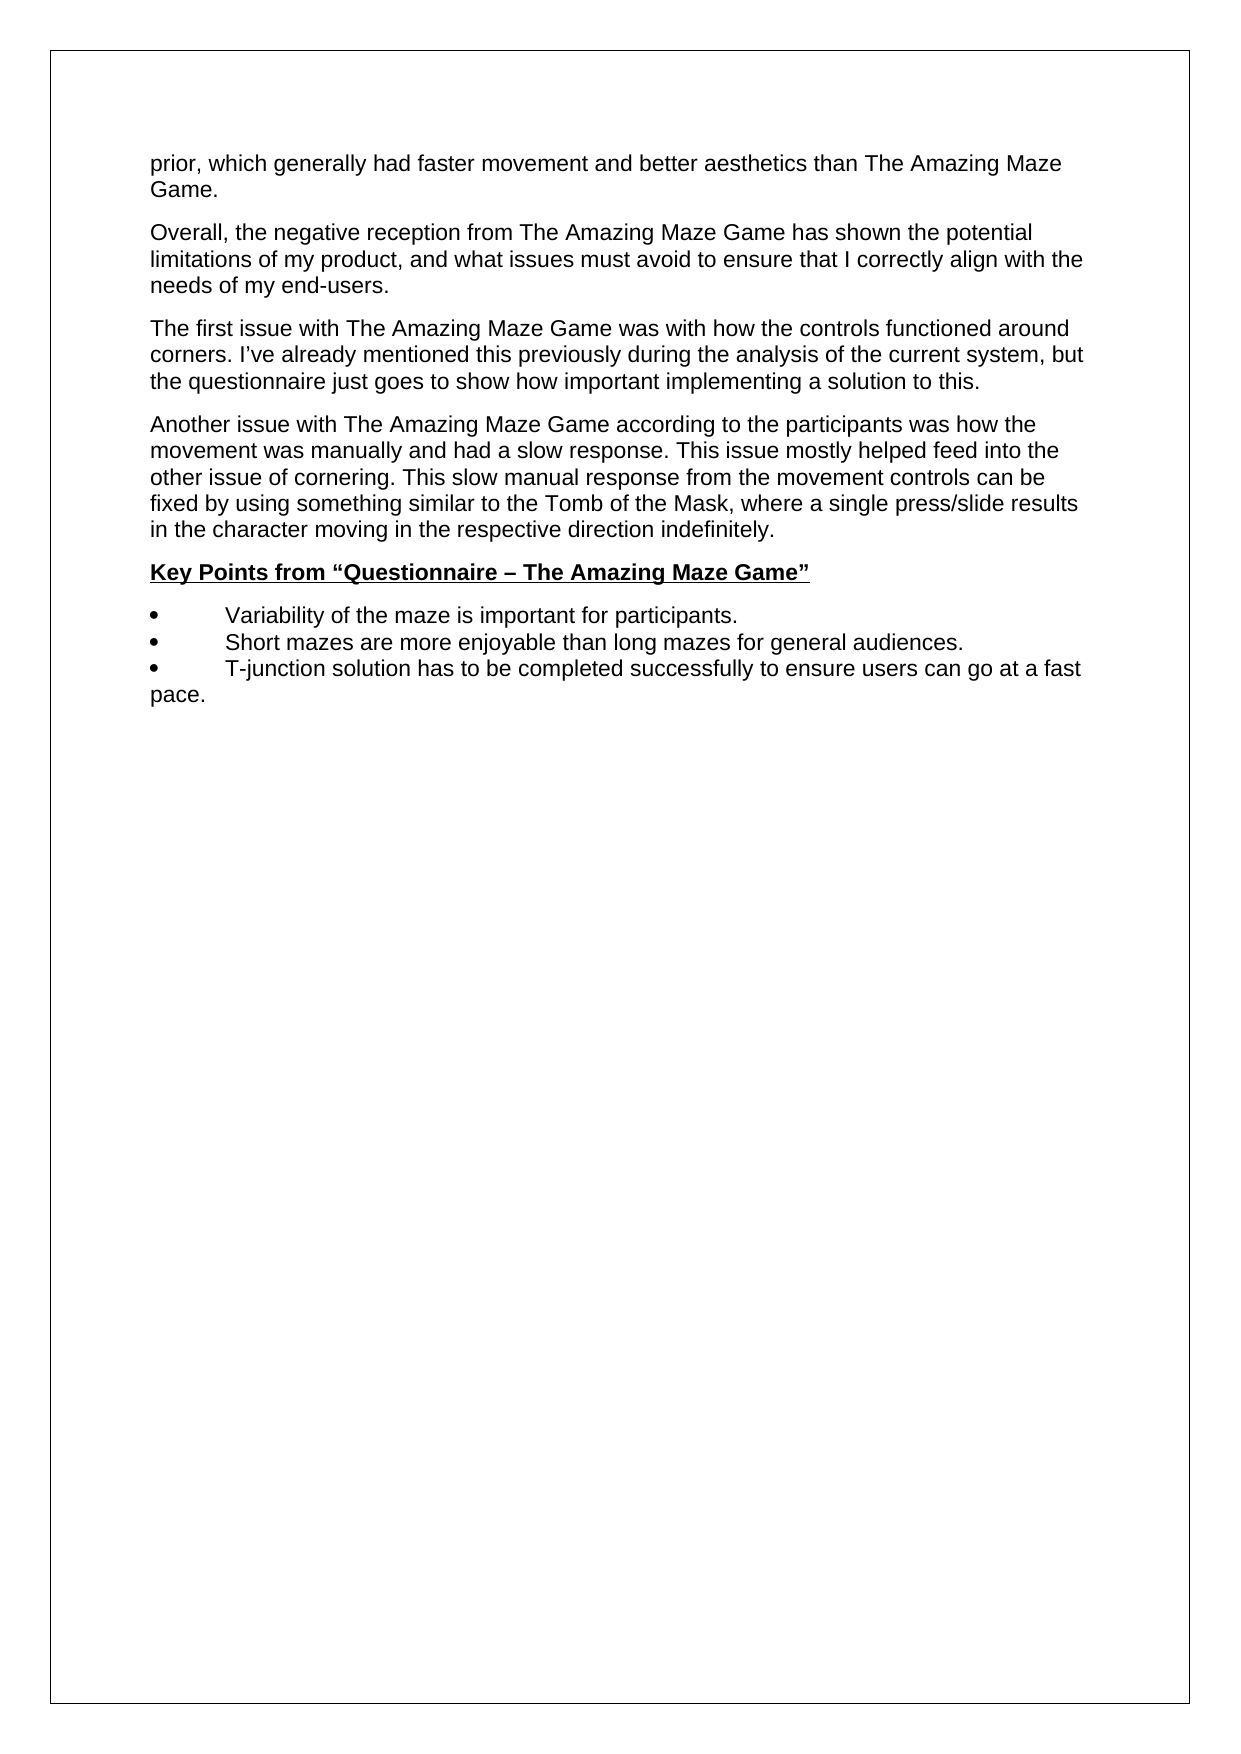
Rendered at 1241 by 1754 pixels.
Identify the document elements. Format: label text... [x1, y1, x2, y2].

text Another issue with The Amazing Maze Game according to the participants was how the movement was manually and had a slow response. This issue mostly helped feed into the other issue of cornering. This slow manual response from the movement controls can be fixed by using something similar to the Tomb of the Mask, where a single press/slide results in the character moving in the respective direction indefinitely. [150, 411, 1090, 543]
text Key Points from “Questionnaire – The Amazing Maze Game” [150, 559, 1090, 586]
list Variability of the maze is important for participants. [150, 602, 1090, 629]
text Overall, the negative reception from The Amazing Maze Game has shown the potential limitations of my product, and what issues must avoid to ensure that I correctly align with the needs of my end-users. [150, 219, 1090, 298]
text The first issue with The Amazing Maze Game was with how the controls functioned around corners. I’ve already mentioned this previously during the analysis of the current system, but the questionnaire just goes to show how important implementing a solution to this. [150, 315, 1090, 394]
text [150, 150, 1090, 203]
list T-junction solution has to be completed successfully to ensure users can go at a fast pace. [150, 655, 1090, 708]
list Short mazes are more enjoyable than long mazes for general audiences. [150, 629, 1090, 655]
